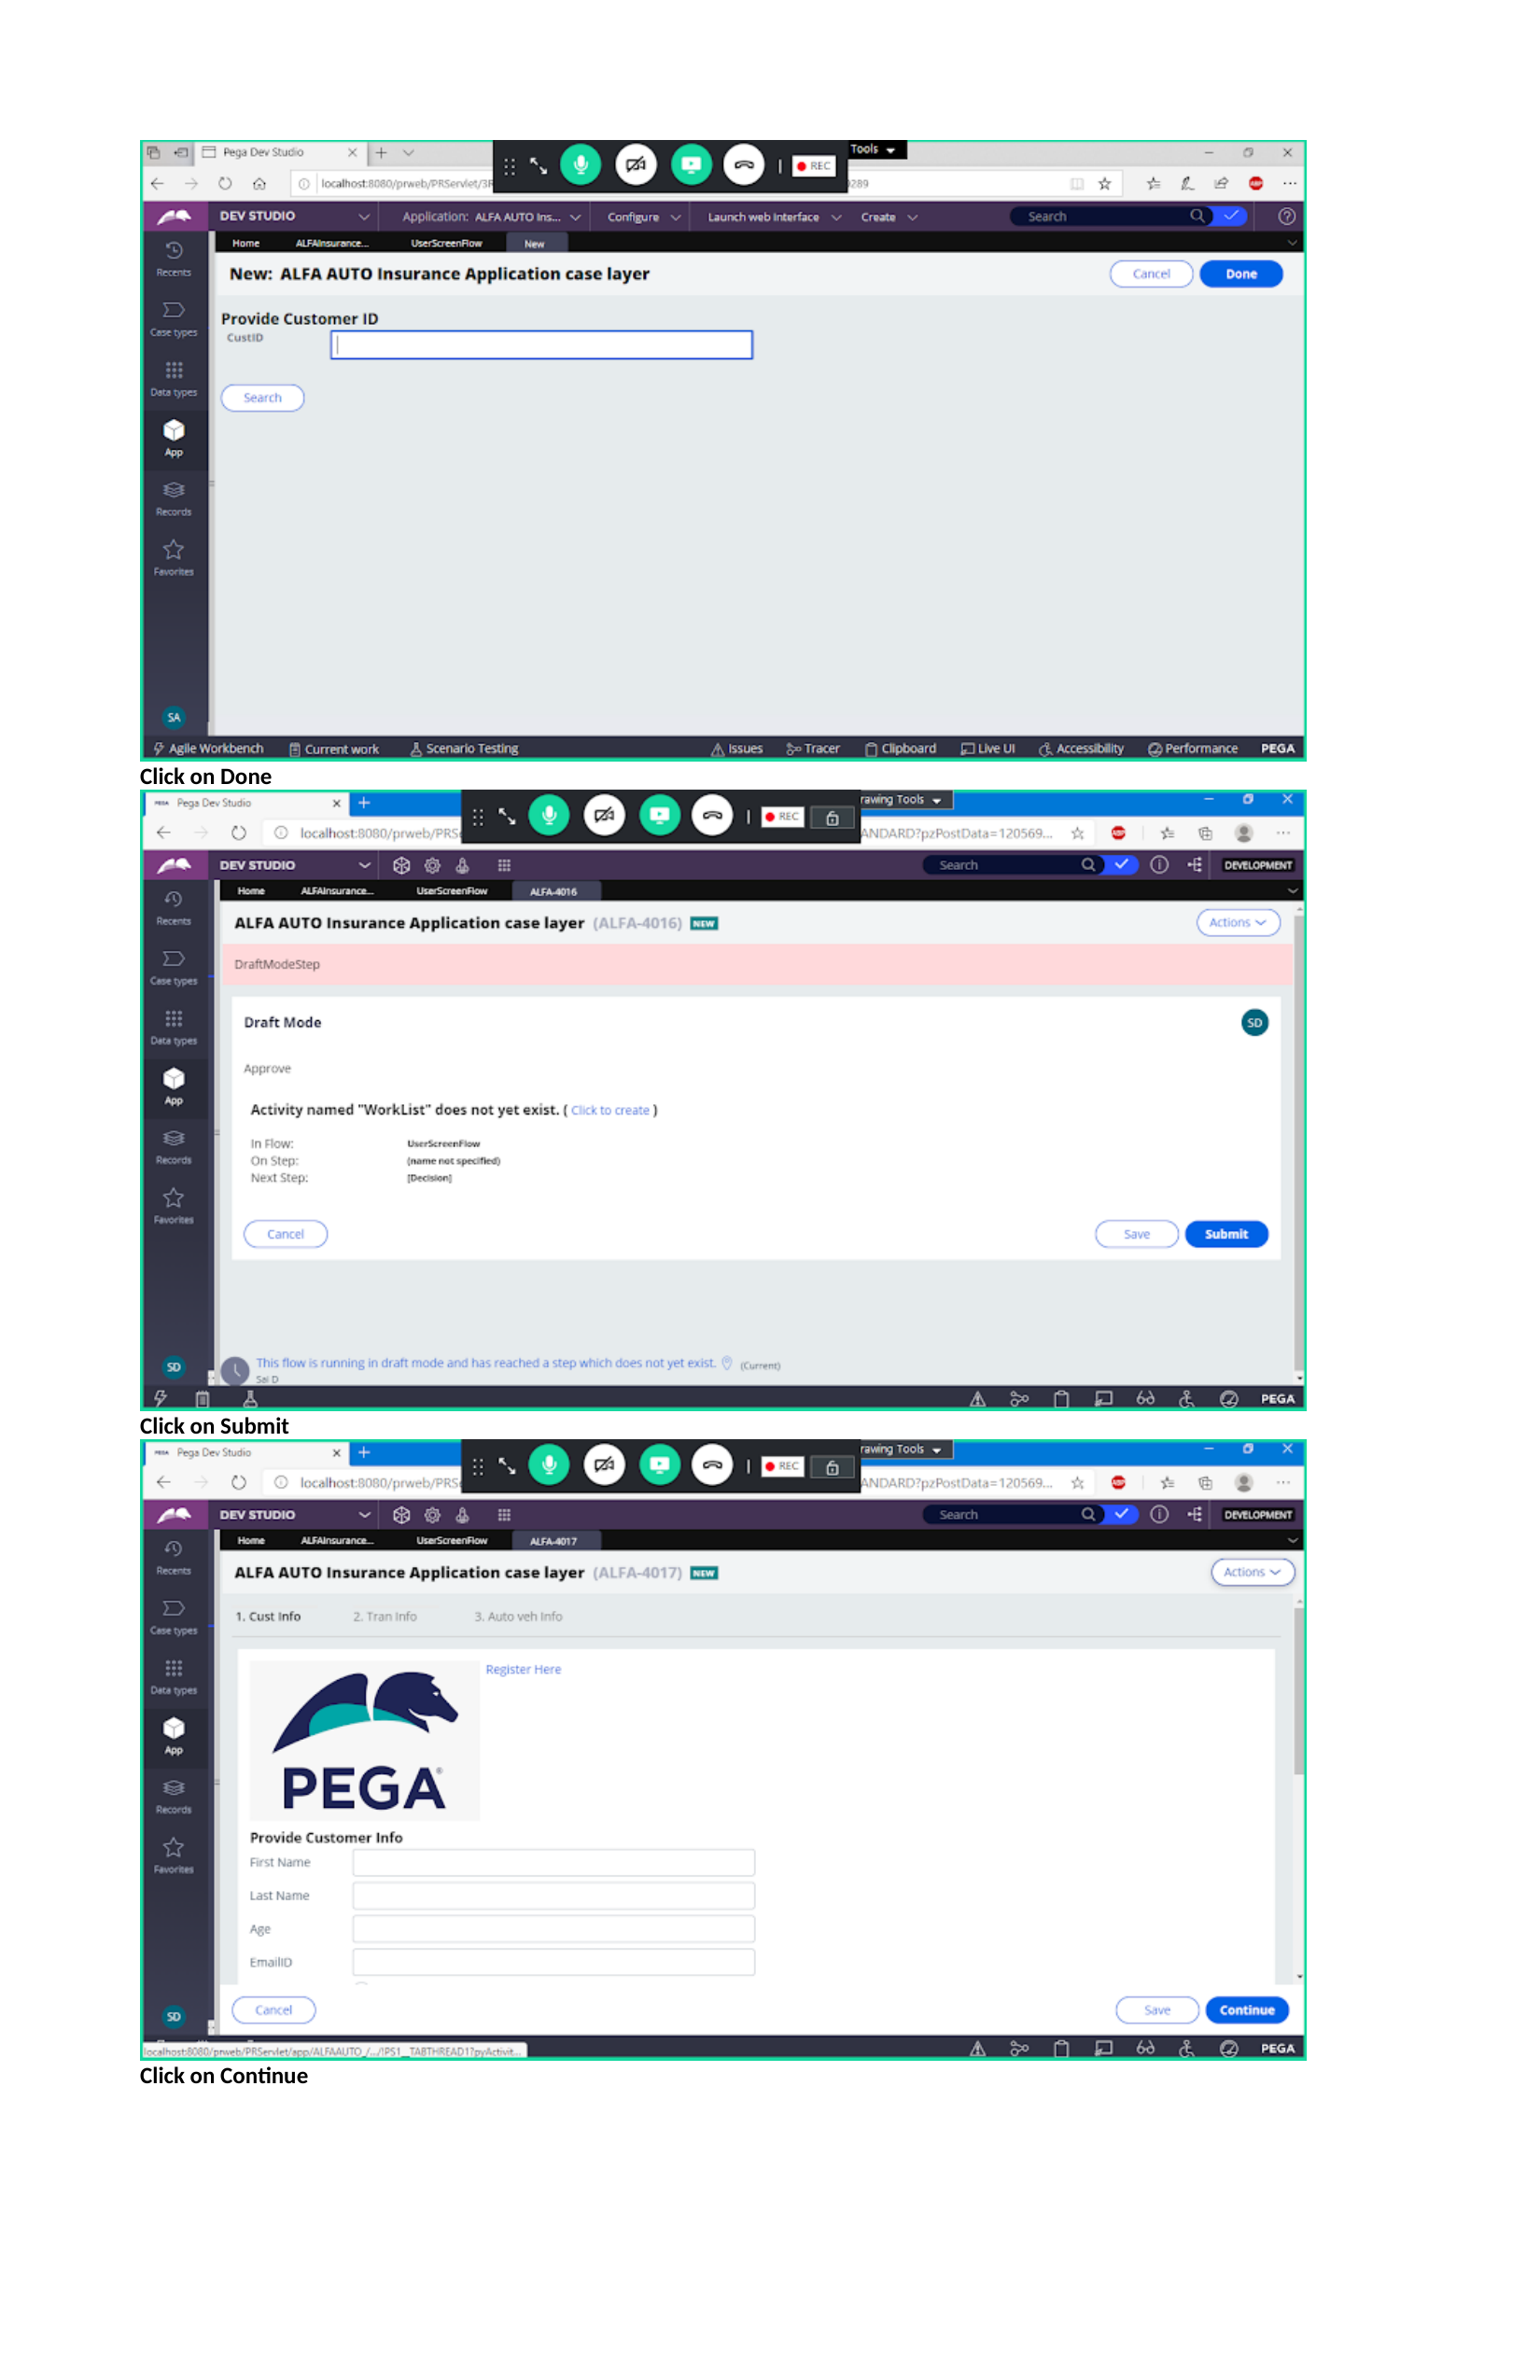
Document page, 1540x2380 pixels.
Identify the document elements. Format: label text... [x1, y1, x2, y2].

picture [140, 790, 1307, 1411]
picture [140, 1439, 1307, 2061]
picture [140, 140, 1307, 762]
text Click on Done [140, 762, 1400, 790]
text Click on Submit [140, 1411, 1400, 1439]
text Click on Continue [140, 2061, 1400, 2089]
